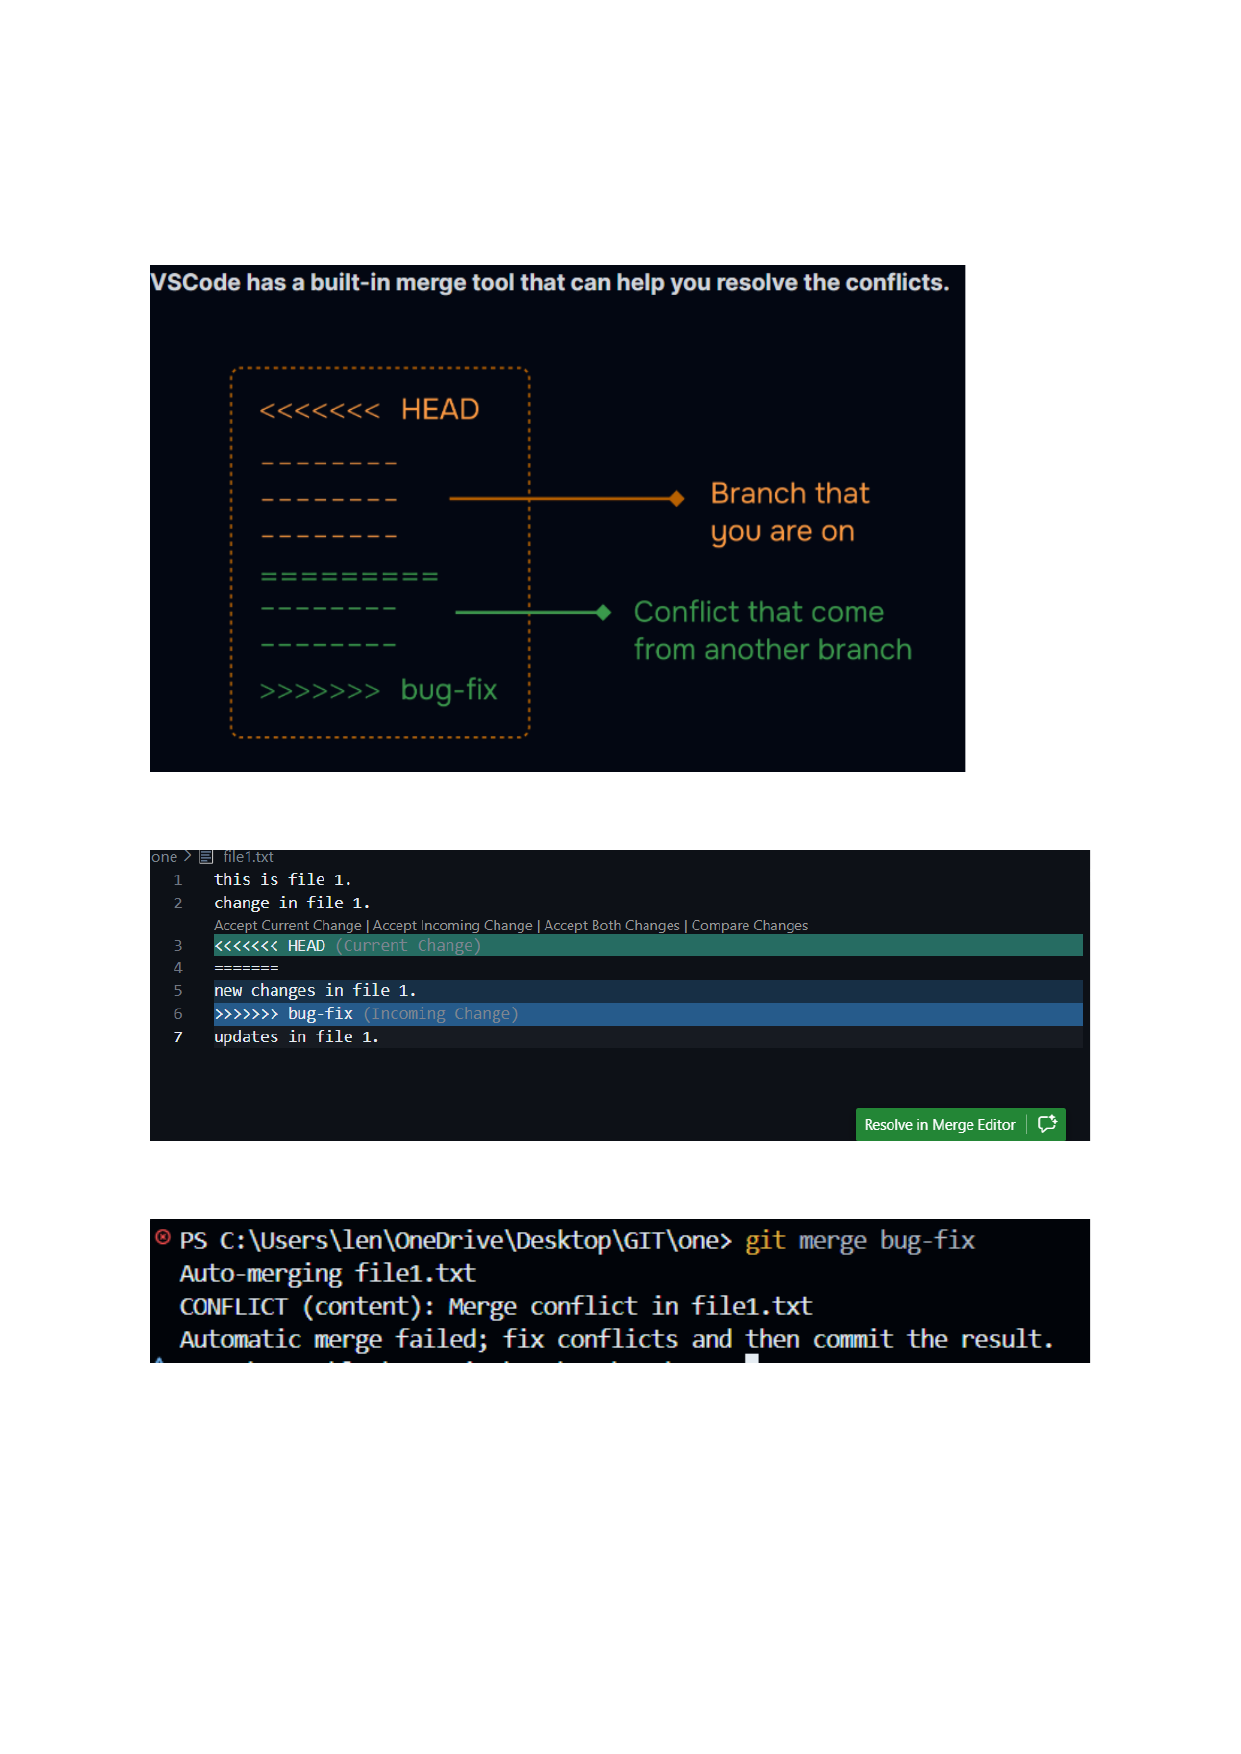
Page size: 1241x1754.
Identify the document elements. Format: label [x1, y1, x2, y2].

picture [150, 265, 966, 772]
picture [150, 1219, 1091, 1363]
picture [150, 850, 1091, 1141]
